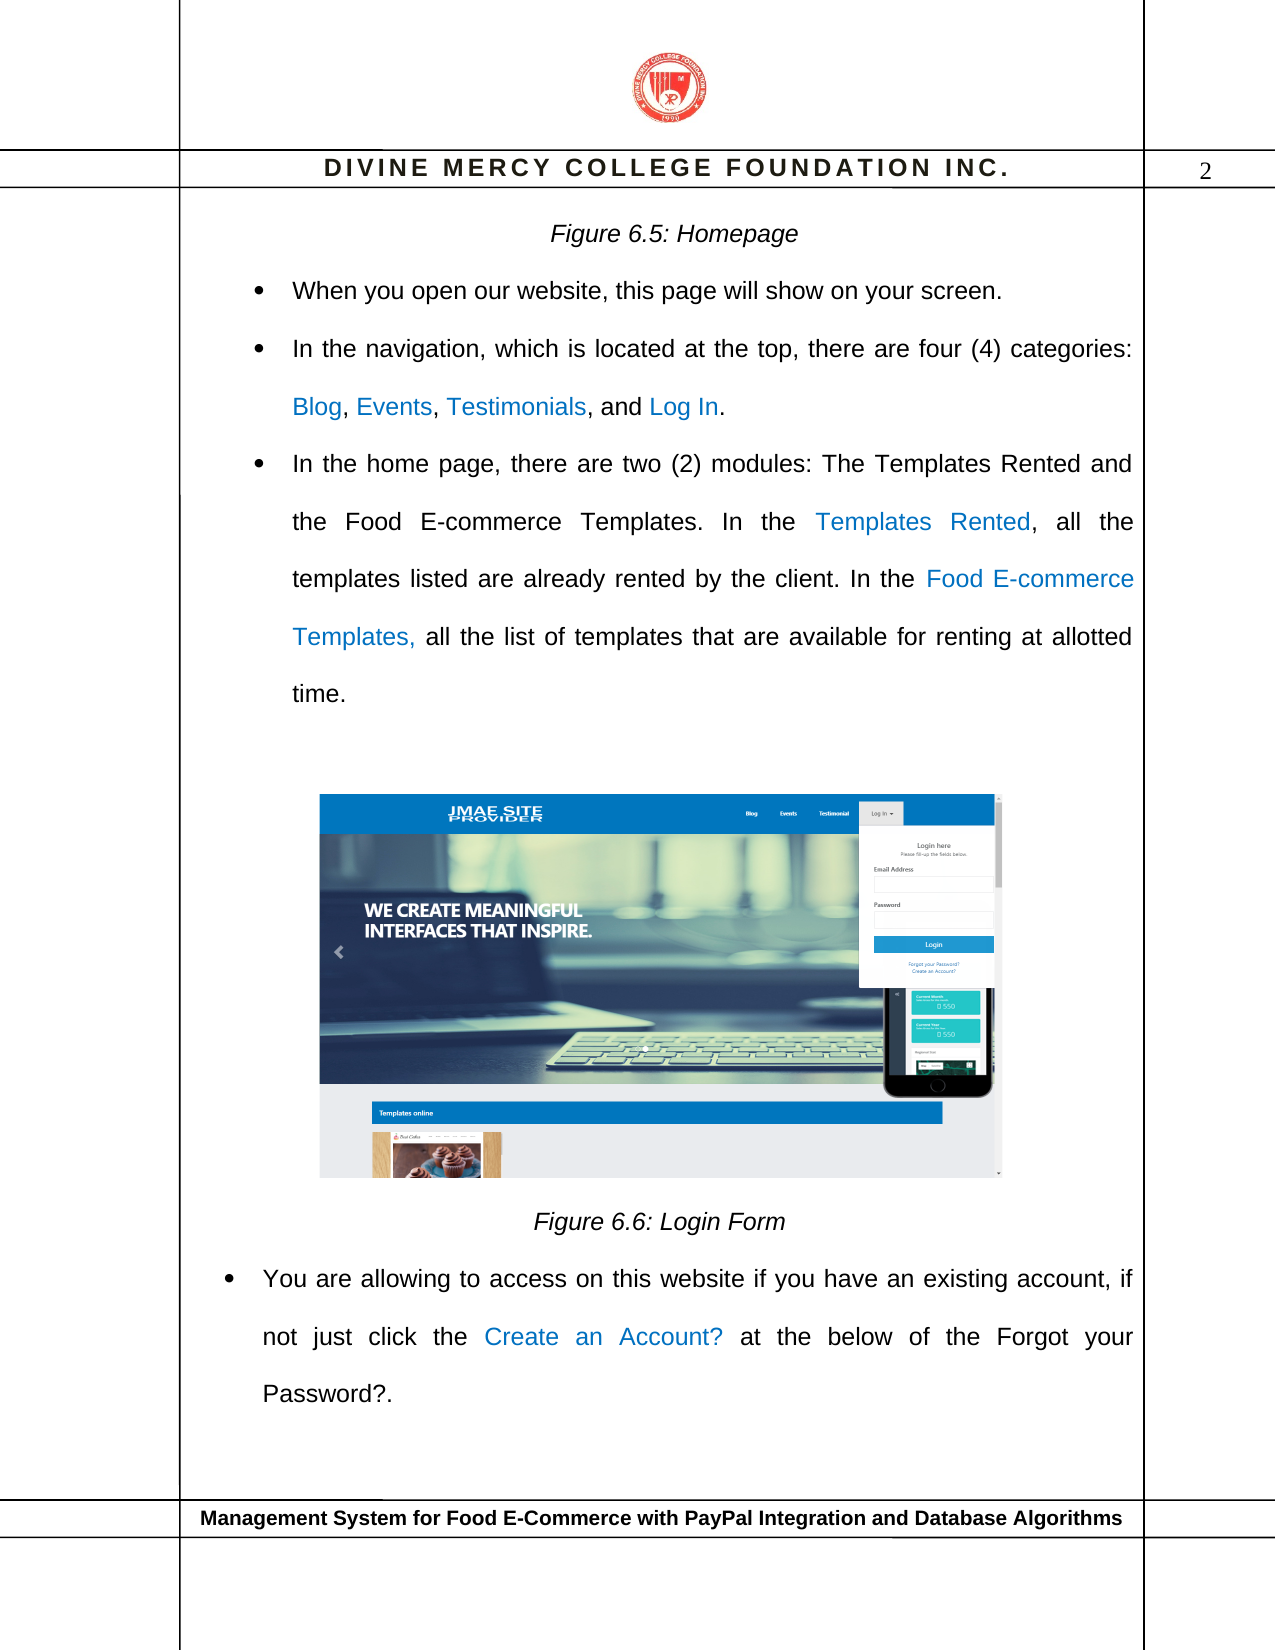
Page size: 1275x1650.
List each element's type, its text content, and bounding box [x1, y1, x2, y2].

picture [319, 794, 1003, 1178]
picture [632, 52, 709, 123]
list When you open our website, this page will show on your screen. [254, 276, 1134, 305]
list In the home page, there are two (2) modules: The Templates Rented and the Food E-commerce Templates. In the Templates Rented, all the templates listed are already rented by the client. In the Food E-commerce Templates, all the list of templates that are available for renting at allotted time. [254, 449, 1134, 708]
text Figure 6.5: Homepage [217, 219, 1134, 247]
list You are allowing to access on this website if you have an existing account, if not just click the Create an Account? at the below of the Forgot your Password?. [225, 1264, 1134, 1408]
text Figure 6.6: Login Form [187, 1207, 1134, 1236]
list In the navigation, which is located at the top, there are four (4) categories: Blog, Events, Testimonials, and Log In. [254, 334, 1134, 420]
